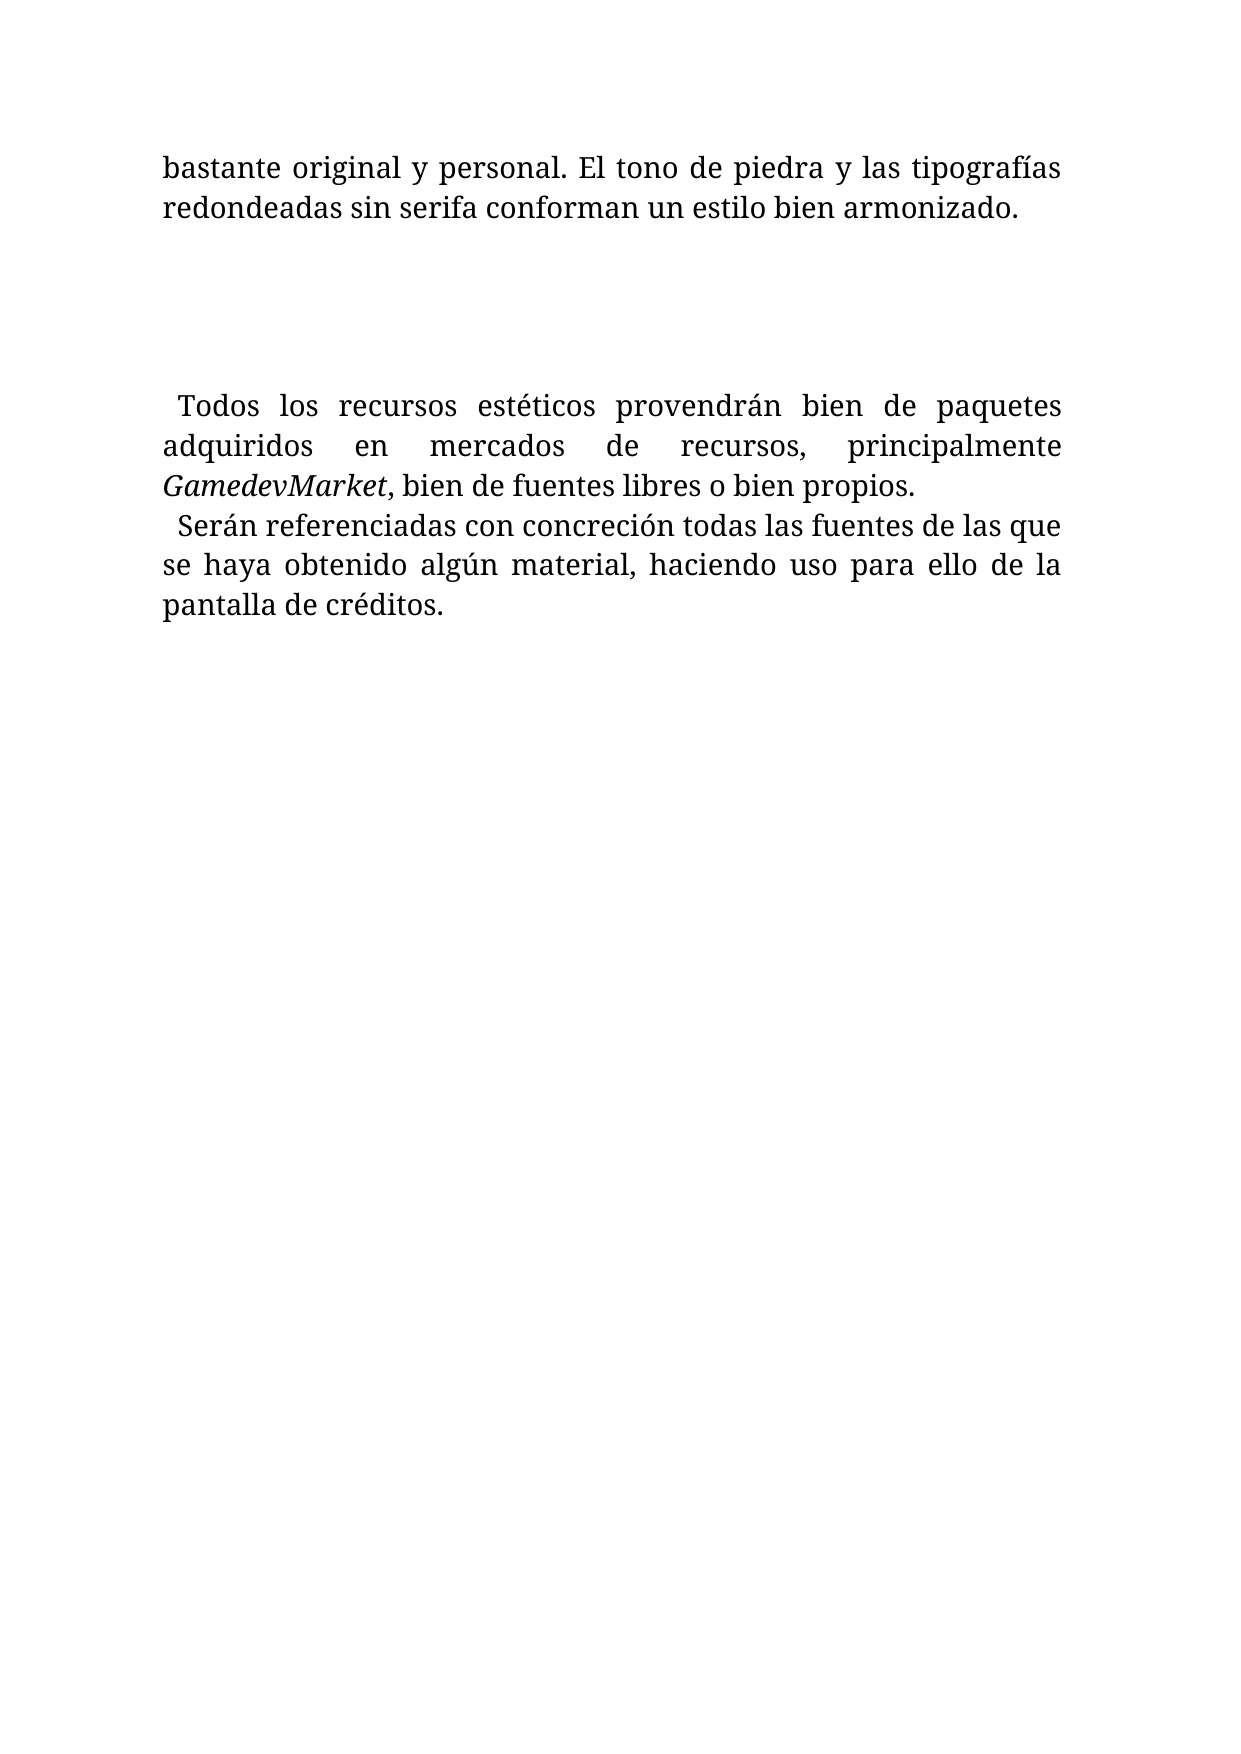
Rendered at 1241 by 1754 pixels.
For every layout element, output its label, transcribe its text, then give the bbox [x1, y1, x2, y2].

list Todos los recursos estéticos provendrán bien de paquetes adquiridos en mercados de recursos, principalmente GamedevMarket, bien de fuentes libres o bien propios. [162, 386, 1063, 505]
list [162, 148, 1063, 227]
list Serán referenciadas con concreción todas las fuentes de las que se haya obtenido algún material, haciendo uso para ello de la pantalla de créditos. [162, 505, 1063, 624]
